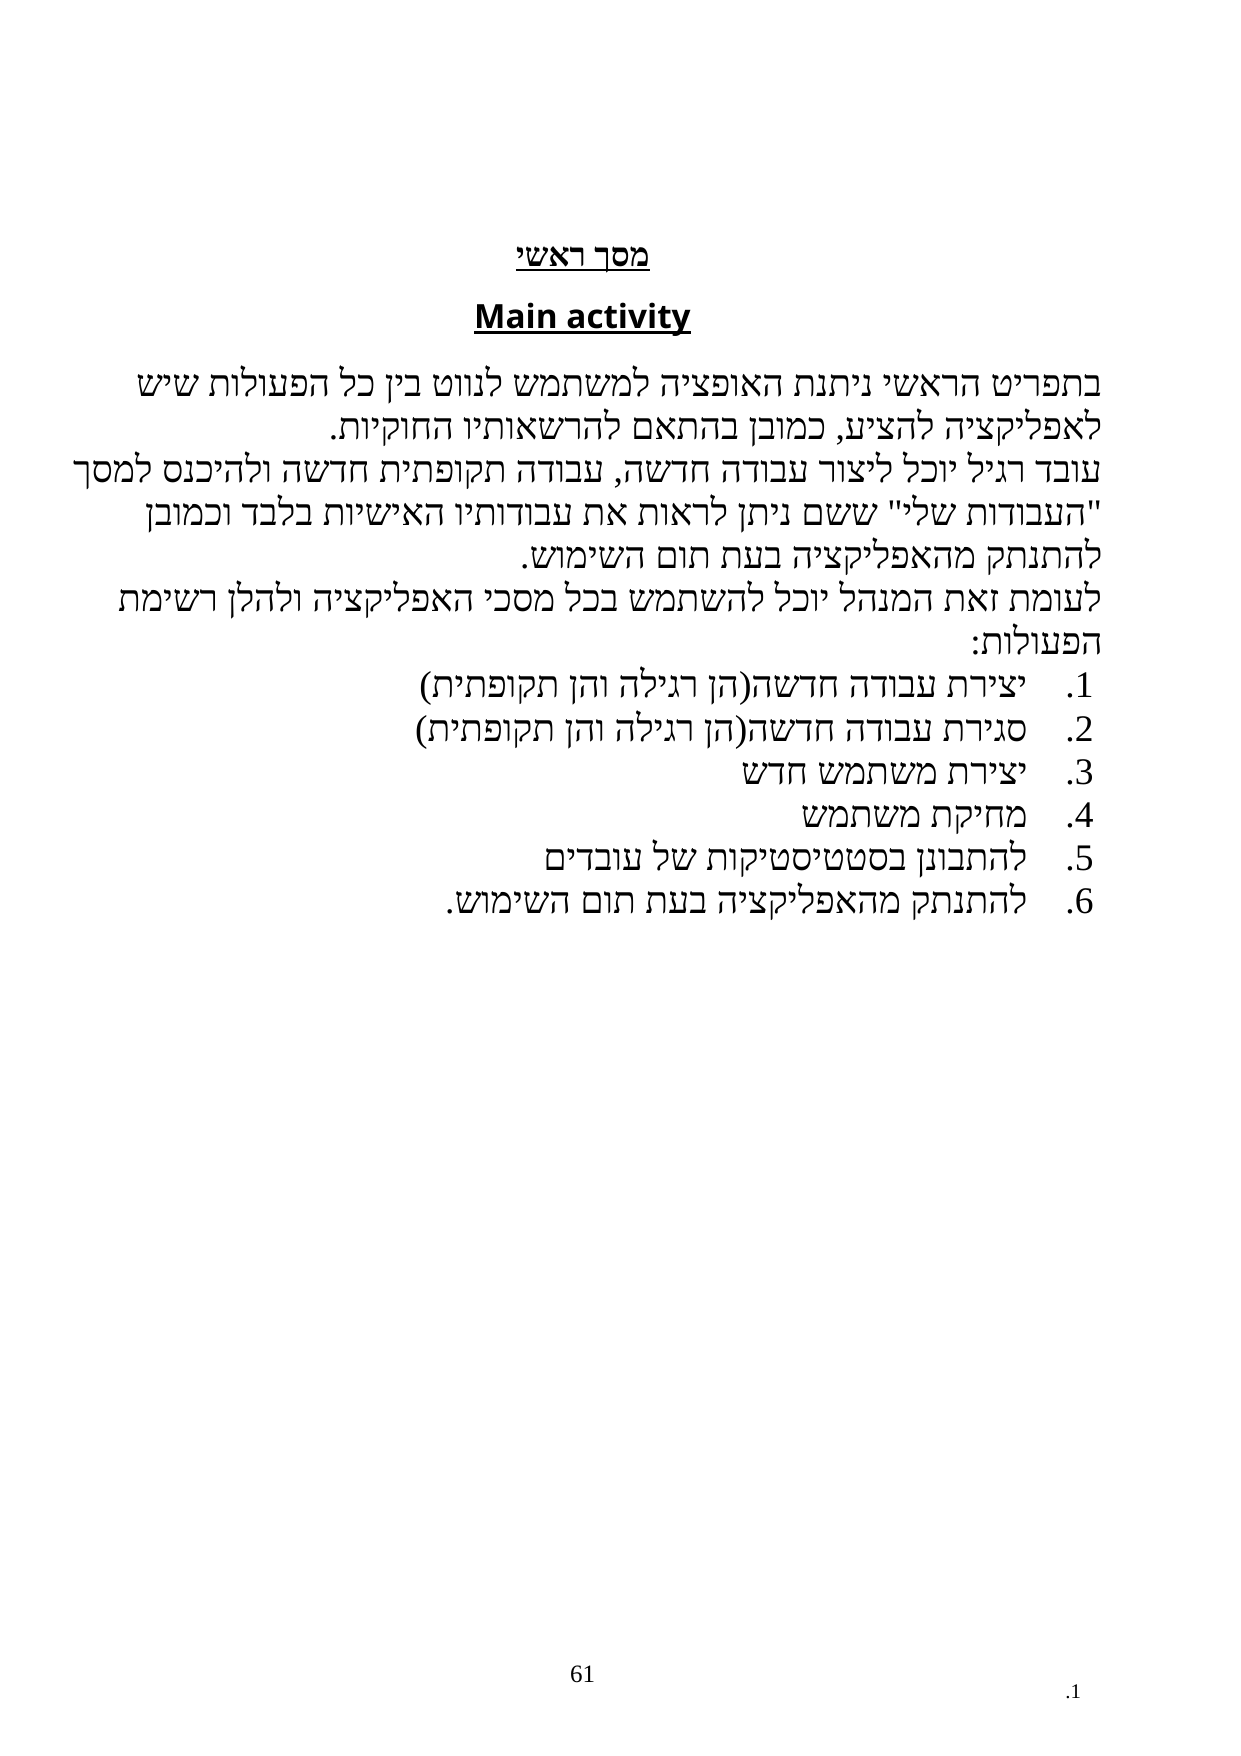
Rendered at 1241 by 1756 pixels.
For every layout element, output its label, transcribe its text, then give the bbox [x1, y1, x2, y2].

list יצירת עבודה חדשה(הן רגילה והן תקופתית) [62, 663, 1065, 706]
list סגירת עבודה חדשה(הן רגילה והן תקופתית) [62, 706, 1065, 749]
list להתנתק מהאפליקציה בעת תום השימוש. [62, 878, 1065, 922]
list להתבונן בסטטיסטיקות של עובדים [62, 835, 1065, 878]
text לעומת זאת המנהל יוכל להשתמש בכל מסכי האפליקציה ולהלן רשימת הפעולות: [62, 577, 1103, 663]
text עובד רגיל יוכל ליצור עבודה חדשה, עבודה תקופתית חדשה ולהיכנס למסך "העבודות שלי" ששם ניתן לראות את עבודותיו האישיות בלבד וכמובן להתנתק מהאפליקציה בעת תום השימוש. [62, 447, 1103, 577]
list מחיקת משתמש [62, 792, 1065, 835]
text בתפריט הראשי ניתנת האופציה למשתמש לנווט בין כל הפעולות שיש לאפליקציה להציע, כמובן בהתאם להרשאותיו החוקיות. [62, 361, 1103, 447]
list יצירת משתמש חדש [62, 749, 1065, 792]
text Main activity [62, 293, 1103, 338]
text מסך ראשי [62, 235, 1103, 274]
